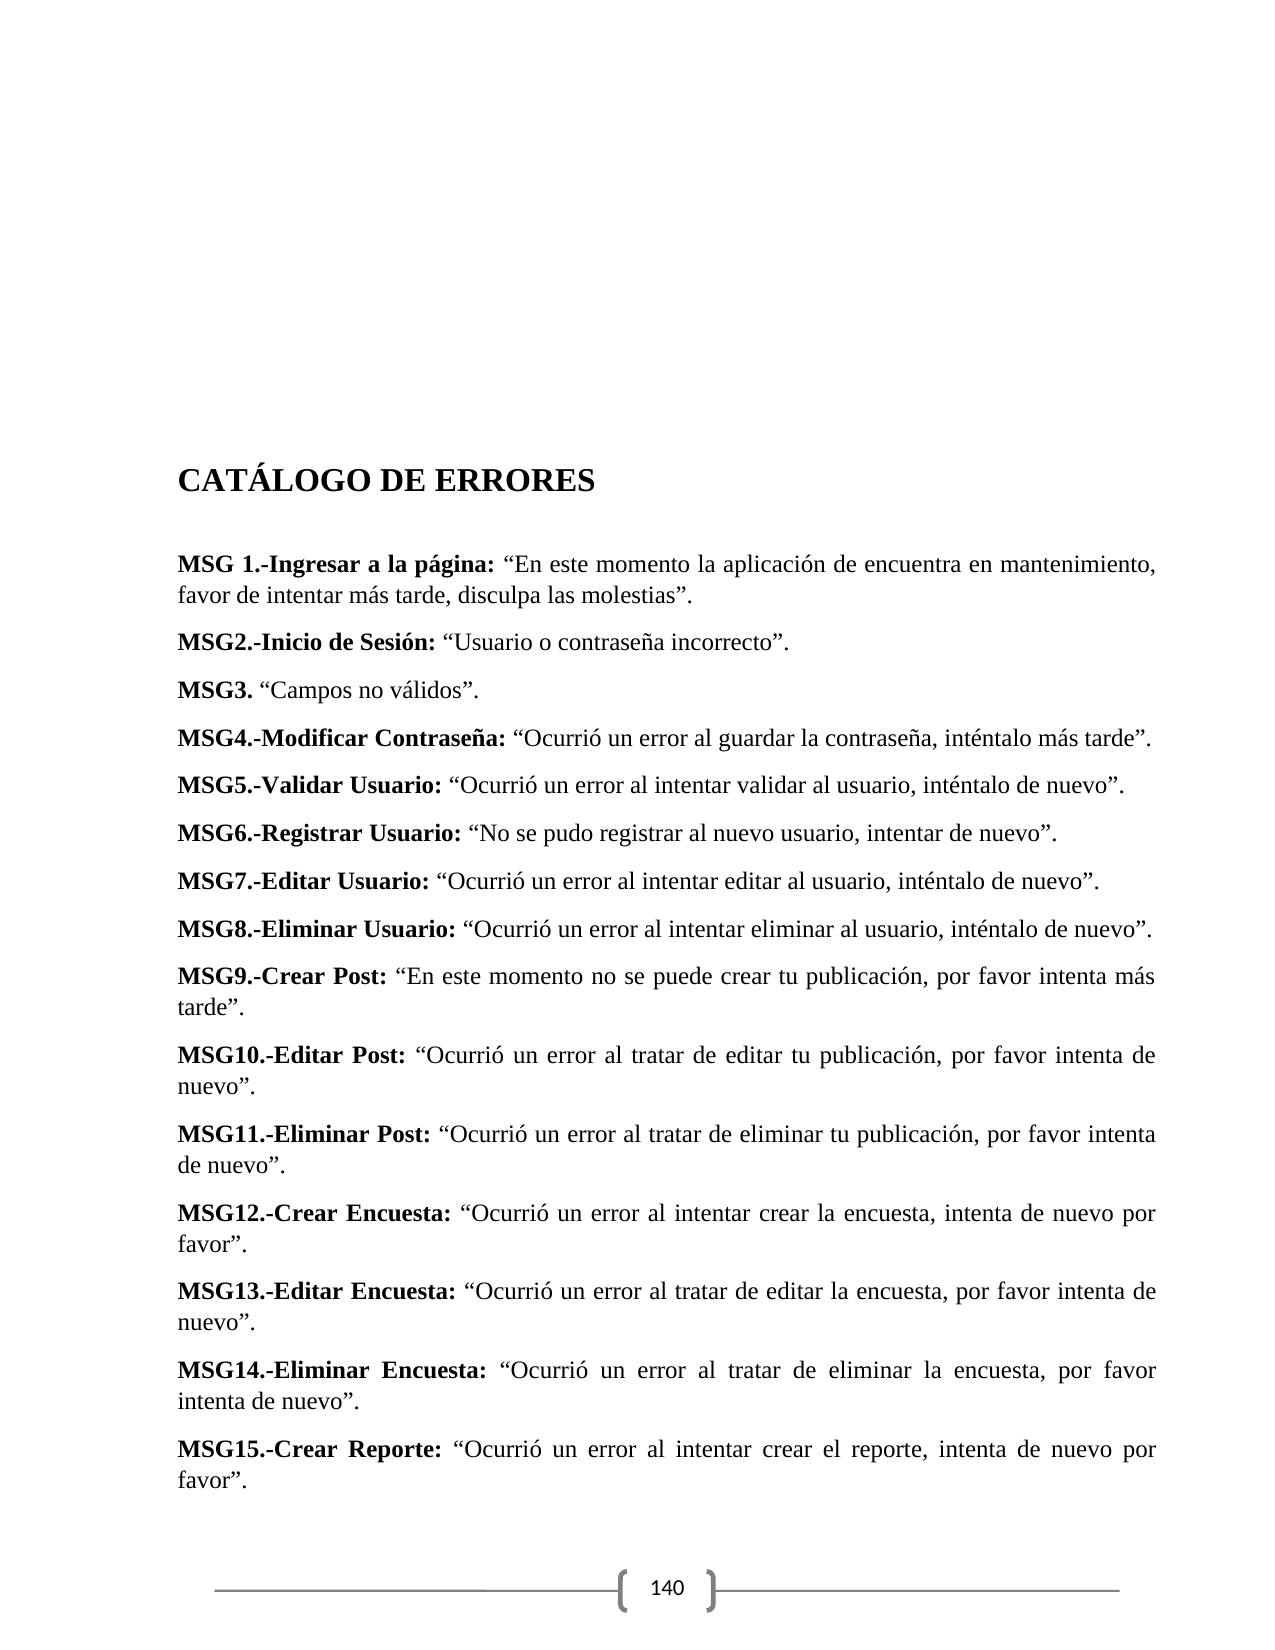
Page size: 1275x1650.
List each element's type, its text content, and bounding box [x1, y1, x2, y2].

text MSG8.-Eliminar Usuario: “Ocurrió un error al intentar eliminar al usuario, inténtalo de nuevo”. [177, 914, 1157, 942]
subtitle CATÁLOGO DE ERRORES [177, 460, 1157, 499]
text MSG2.-Inicio de Sesión: “Usuario o contraseña incorrecto”. [177, 627, 1157, 656]
text MSG14.-Eliminar Encuesta: “Ocurrió un error al tratar de eliminar la encuesta, por favor intenta de nuevo”. [177, 1355, 1157, 1415]
text MSG13.-Editar Encuesta: “Ocurrió un error al tratar de editar la encuesta, por favor intenta de nuevo”. [177, 1276, 1157, 1336]
text MSG7.-Editar Usuario: “Ocurrió un error al intentar editar al usuario, inténtalo de nuevo”. [177, 866, 1157, 895]
text MSG12.-Crear Encuesta: “Ocurrió un error al intentar crear la encuesta, intenta de nuevo por favor”. [177, 1198, 1157, 1257]
text MSG15.-Crear Reporte: “Ocurrió un error al intentar crear el reporte, intenta de nuevo por favor”. [177, 1434, 1157, 1494]
text MSG6.-Registrar Usuario: “No se pudo registrar al nuevo usuario, intentar de nuevo”. [177, 818, 1157, 847]
text MSG10.-Editar Post: “Ocurrió un error al tratar de editar tu publicación, por favor intenta de nuevo”. [177, 1040, 1157, 1100]
text MSG5.-Validar Usuario: “Ocurrió un error al intentar validar al usuario, inténtalo de nuevo”. [177, 771, 1157, 799]
text MSG9.-Crear Post: “En este momento no se puede crear tu publicación, por favor intenta más tarde”. [177, 961, 1157, 1021]
text MSG 1.-Ingresar a la página: “En este momento la aplicación de encuentra en mantenimiento, favor de intentar más tarde, disculpa las molestias”. [177, 549, 1157, 608]
text MSG4.-Modificar Contraseña: “Ocurrió un error al guardar la contraseña, inténtalo más tarde”. [177, 723, 1157, 752]
text MSG11.-Eliminar Post: “Ocurrió un error al tratar de eliminar tu publicación, por favor intenta de nuevo”. [177, 1119, 1157, 1179]
text MSG3. “Campos no válidos”. [177, 675, 1157, 704]
